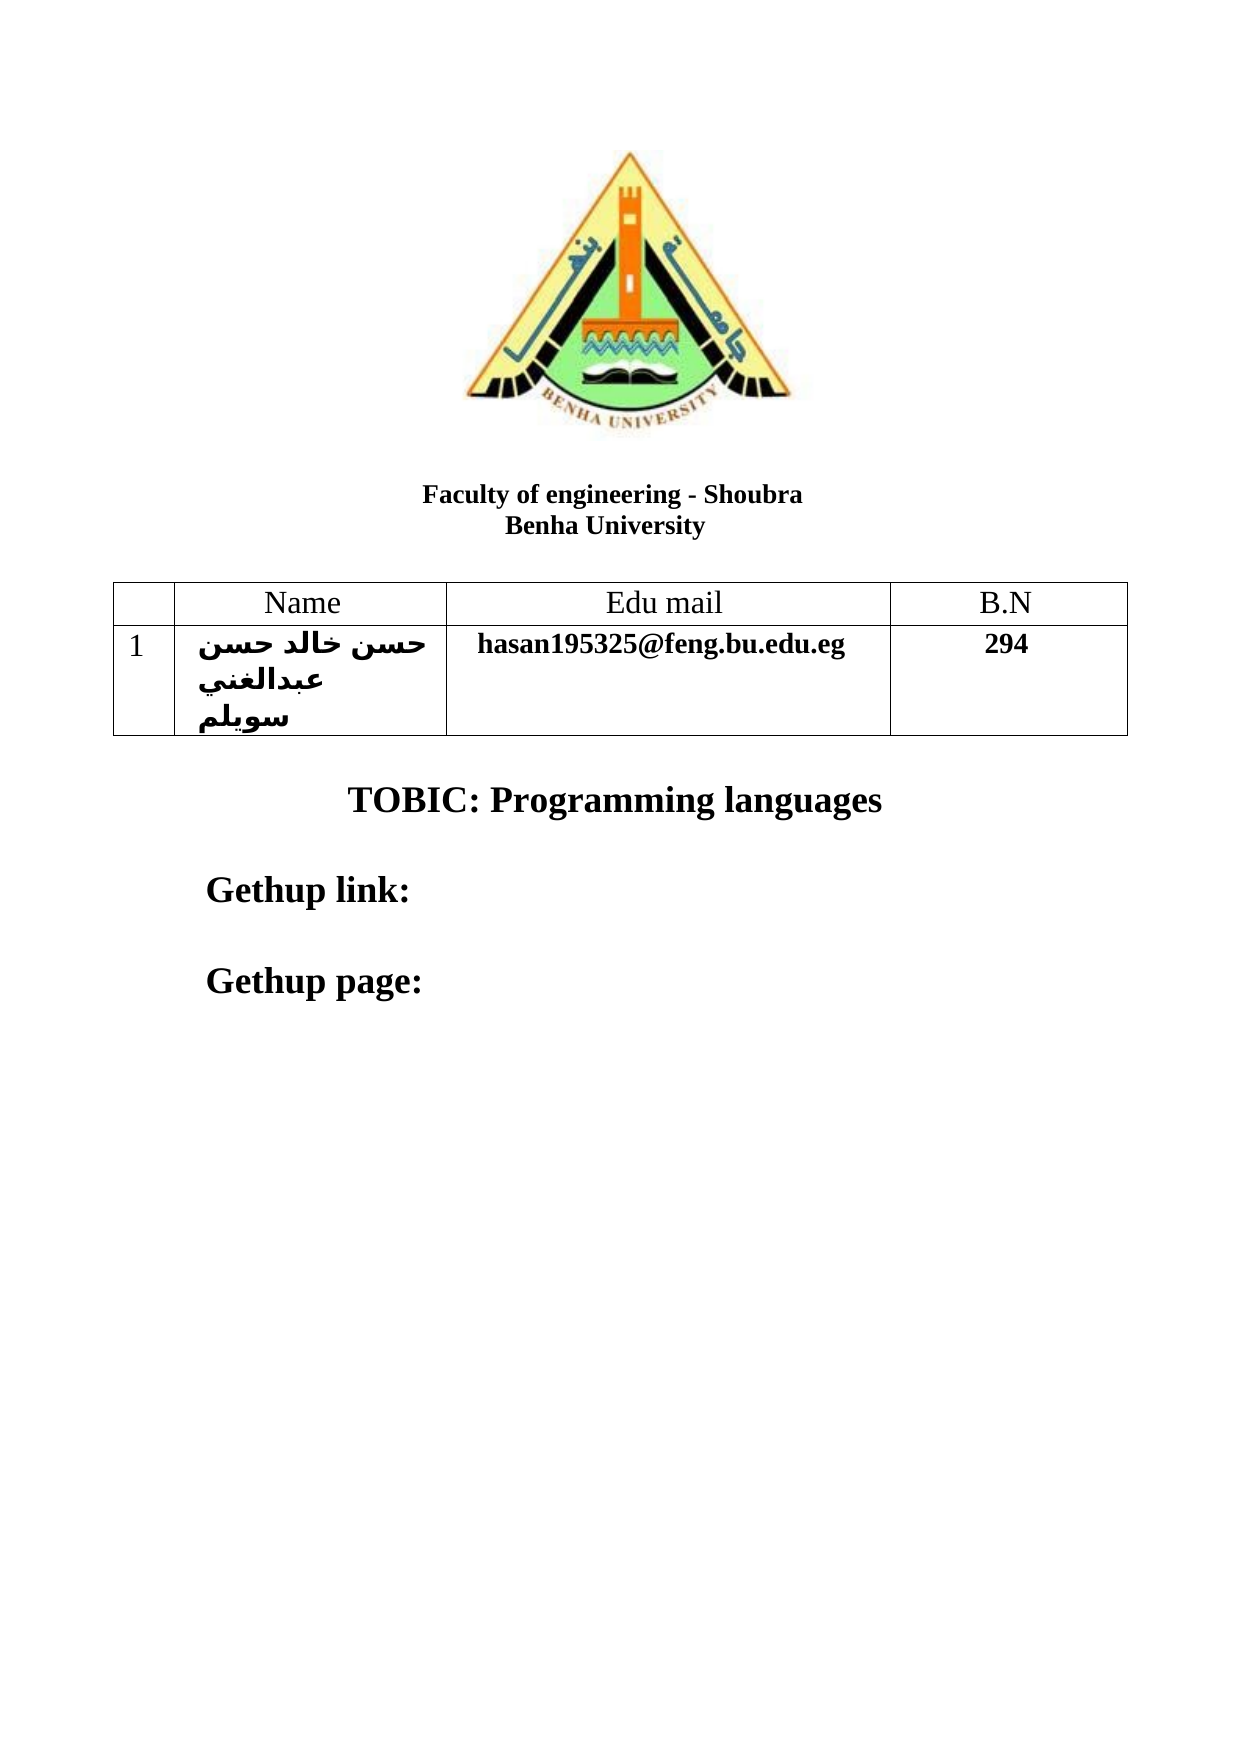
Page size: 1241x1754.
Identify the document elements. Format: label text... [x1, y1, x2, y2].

table_cell 1 [114, 626, 174, 735]
table_cell حسن خالد حسن عبدالغني سويلم [175, 626, 446, 735]
text Faculty of engineering - Shoubra Benha University [416, 479, 884, 540]
text Gethup link: [196, 867, 1142, 910]
table_header [114, 583, 174, 625]
table_header Edu mail [447, 583, 890, 625]
picture [413, 150, 826, 441]
table_cell 294 [891, 626, 1127, 735]
table_header Name [175, 583, 446, 625]
table_cell hasan195325@feng.bu.edu.eg [447, 626, 890, 735]
text Gethup page: [196, 958, 1142, 1001]
text TOBIC: Programming languages [105, 777, 1115, 821]
table_header B.N [891, 583, 1127, 625]
